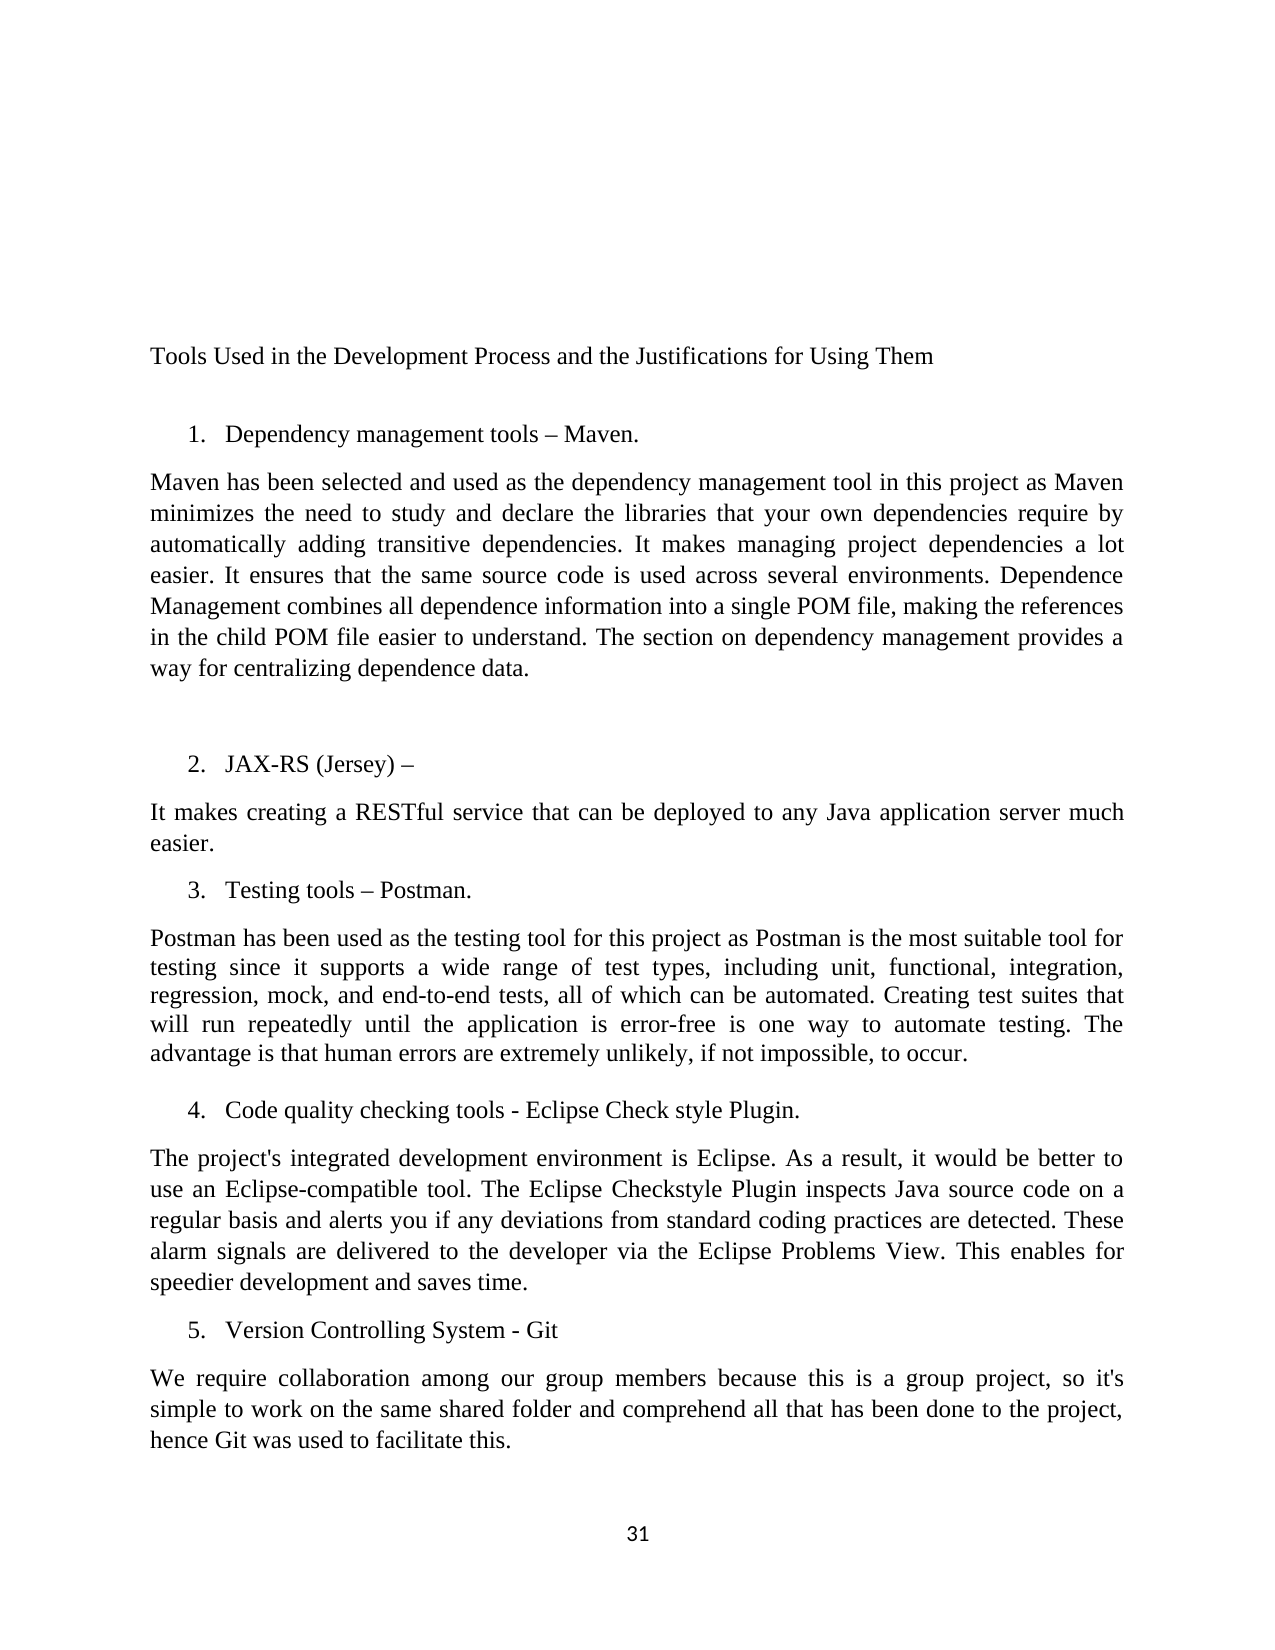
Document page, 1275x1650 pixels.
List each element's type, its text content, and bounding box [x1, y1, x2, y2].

list Testing tools – Postman. [187, 875, 1125, 904]
text We require collaboration among our group members because this is a group project, so it's simple to work on the same shared folder and comprehend all that has been done to the project, hence Git was used to facilitate this. [150, 1363, 1125, 1454]
subtitle Tools Used in the Development Process and the Justifications for Using Them [150, 341, 1125, 369]
list Dependency management tools – Maven. [187, 419, 1125, 448]
text It makes creating a RESTful service that can be deployed to any Java application server much easier. [150, 797, 1125, 856]
list Code quality checking tools - Eclipse Check style Plugin. [187, 1096, 1125, 1124]
text Postman has been used as the testing tool for this project as Postman is the most suitable tool for testing since it supports a wide range of test types, including unit, functional, integration, regression, mock, and end-to-end tests, all of which can be automated. Creating test suites that will run repeatedly until the application is error-free is one way to automate testing. The advantage is that human errors are extremely unlikely, if not impossible, to occur. [150, 923, 1125, 1067]
list Version Controlling System - Git [187, 1315, 1125, 1344]
text The project's integrated development environment is Eclipse. As a result, it would be better to use an Eclipse-compatible tool. The Eclipse Checkstyle Plugin inspects Java source code on a regular basis and alerts you if any deviations from standard coding practices are detected. These alarm signals are delivered to the developer via the Eclipse Problems View. This enables for speedier development and saves time. [150, 1143, 1125, 1296]
list JAX-RS (Jersey) – [187, 749, 1125, 778]
text Maven has been selected and used as the dependency management tool in this project as Maven minimizes the need to study and declare the libraries that your own dependencies require by automatically adding transitive dependencies. It makes managing project dependencies a lot easier. It ensures that the same source code is used across several environments. Dependence Management combines all dependence information into a single POM file, making the references in the child POM file easier to understand. The section on dependency management provides a way for centralizing dependence data. [150, 467, 1125, 682]
